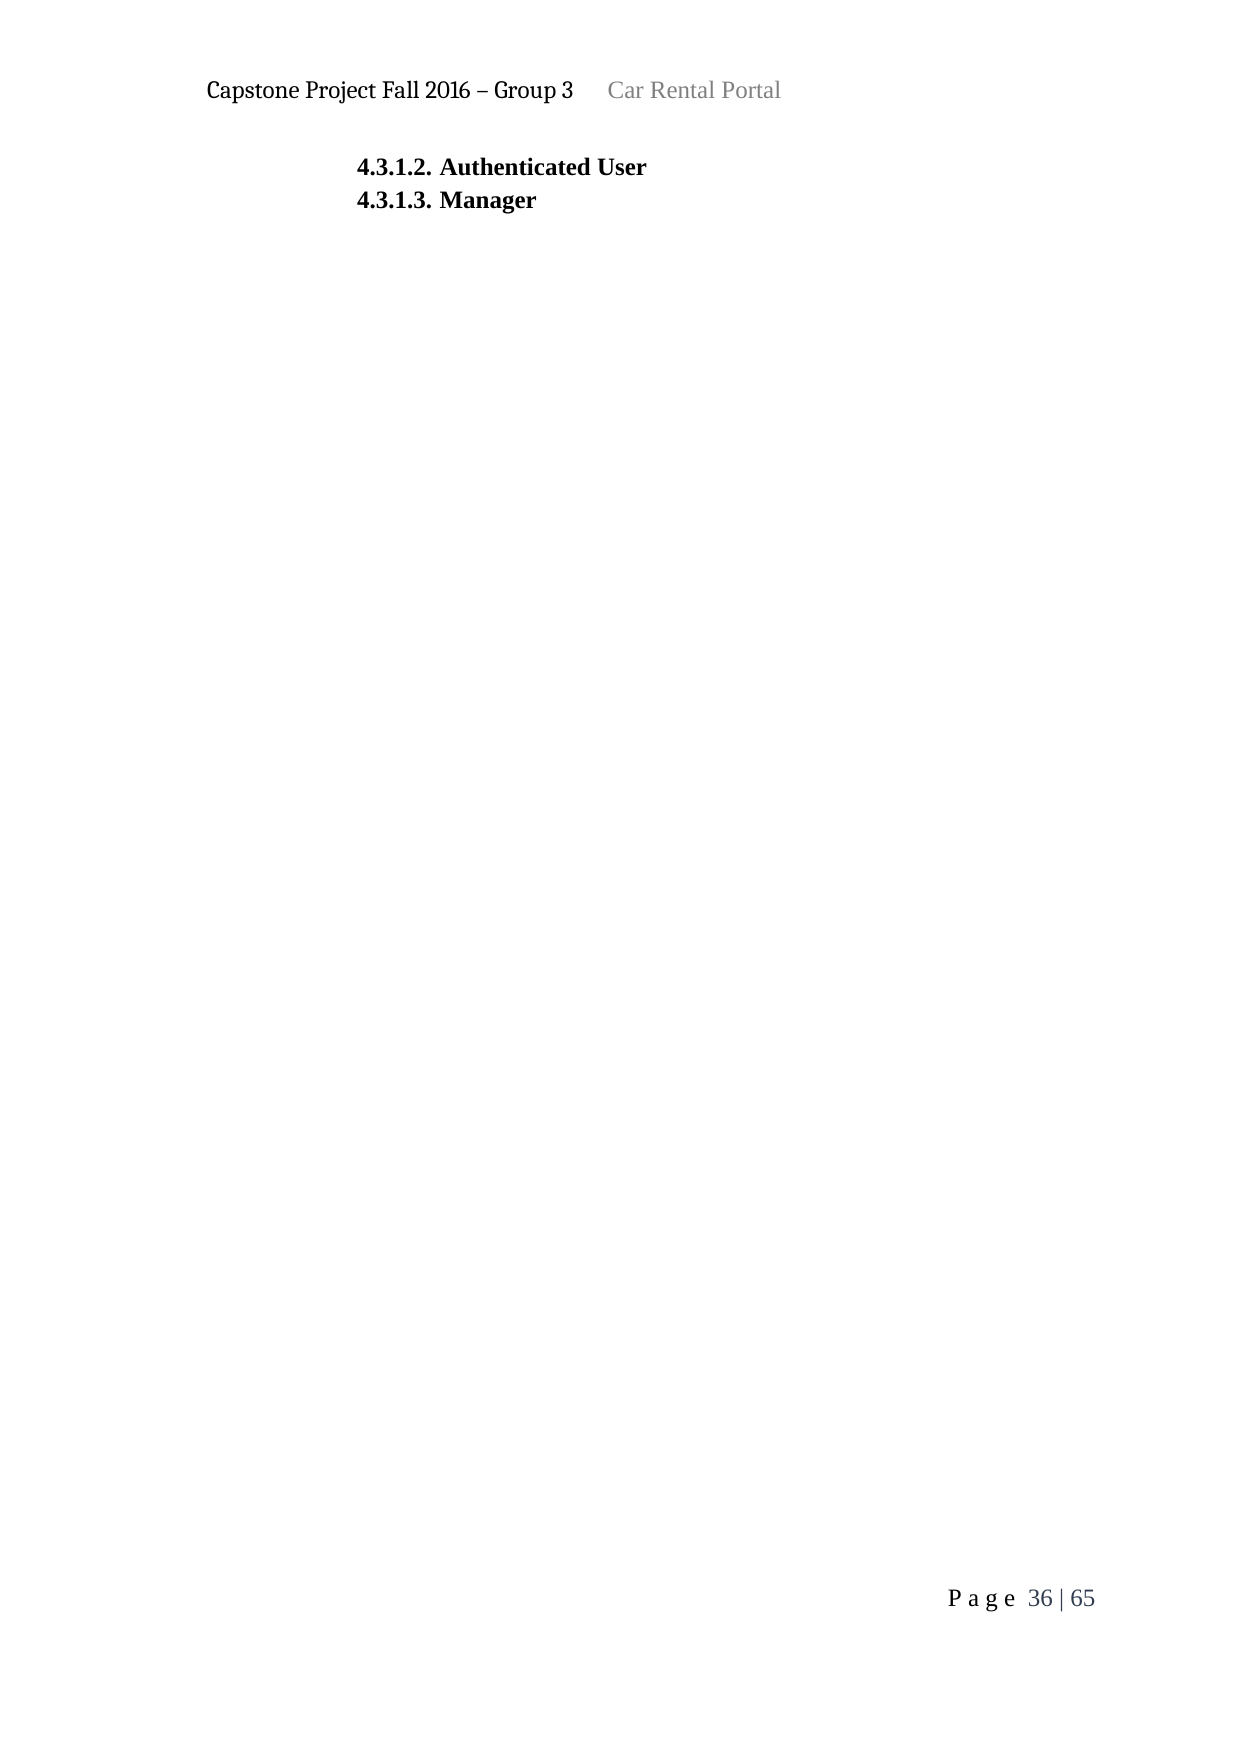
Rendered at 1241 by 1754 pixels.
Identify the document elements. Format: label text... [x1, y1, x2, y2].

subtitle Authenticated User [357, 152, 1122, 181]
subtitle Manager [357, 185, 1122, 213]
